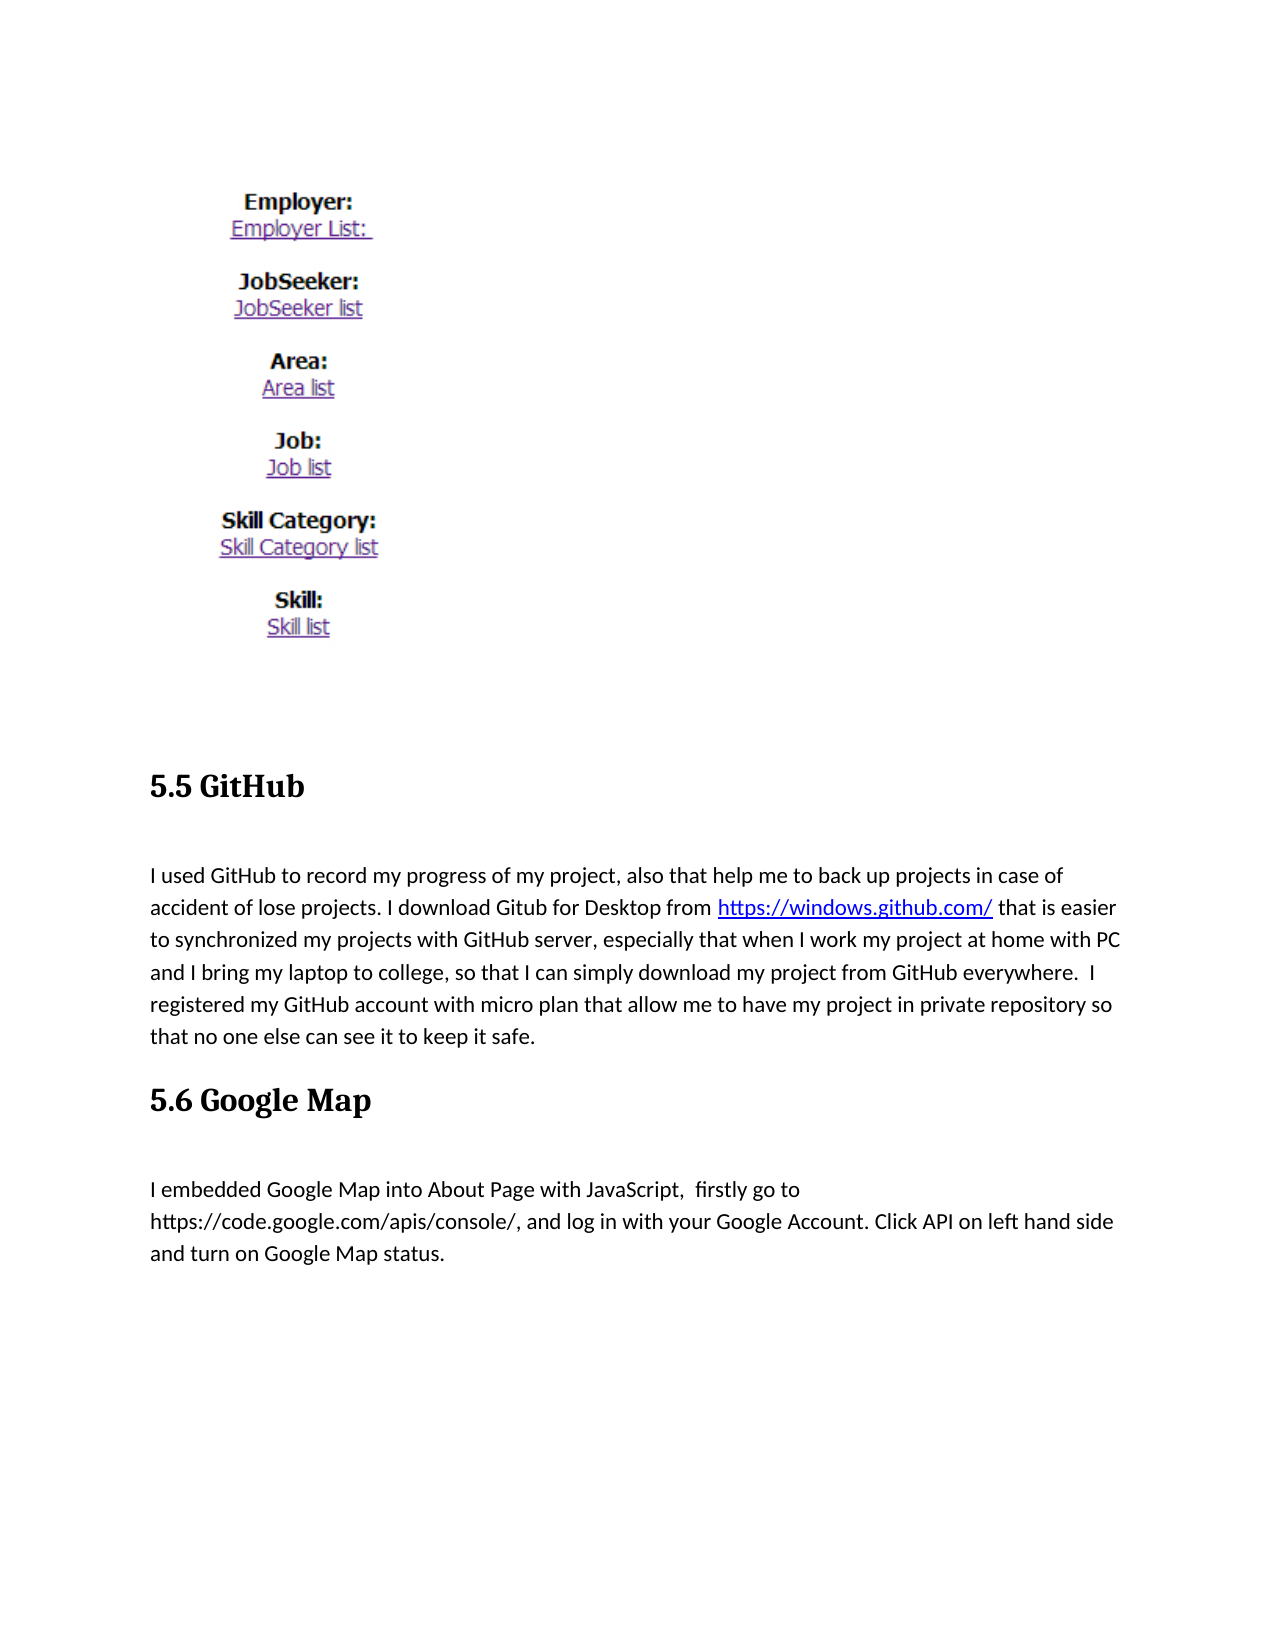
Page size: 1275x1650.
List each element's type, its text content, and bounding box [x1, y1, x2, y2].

picture [150, 149, 502, 741]
text I used GitHub to record my progress of my project, also that help me to back up projects in case of accident of lose projects. I download Gitub for Desktop from https://windows.github.com/ that is easier to synchronized my projects with GitHub server, especially that when I work my project at home with PC and I bring my laptop to college, so that I can simply download my project from GitHub everywhere. I registered my GitHub account with micro plan that allow me to have my project in private repository so that no one else can see it to keep it safe. [150, 861, 1125, 1050]
subtitle 5.5 GitHub [150, 768, 1125, 806]
text I embedded Google Map into About Page with JavaScript, firstly go to https://code.google.com/apis/console/, and log in with your Google Account. Click API on left hand side and turn on Google Map status. [150, 1175, 1125, 1267]
subtitle 5.6 Google Map [150, 1081, 1125, 1120]
